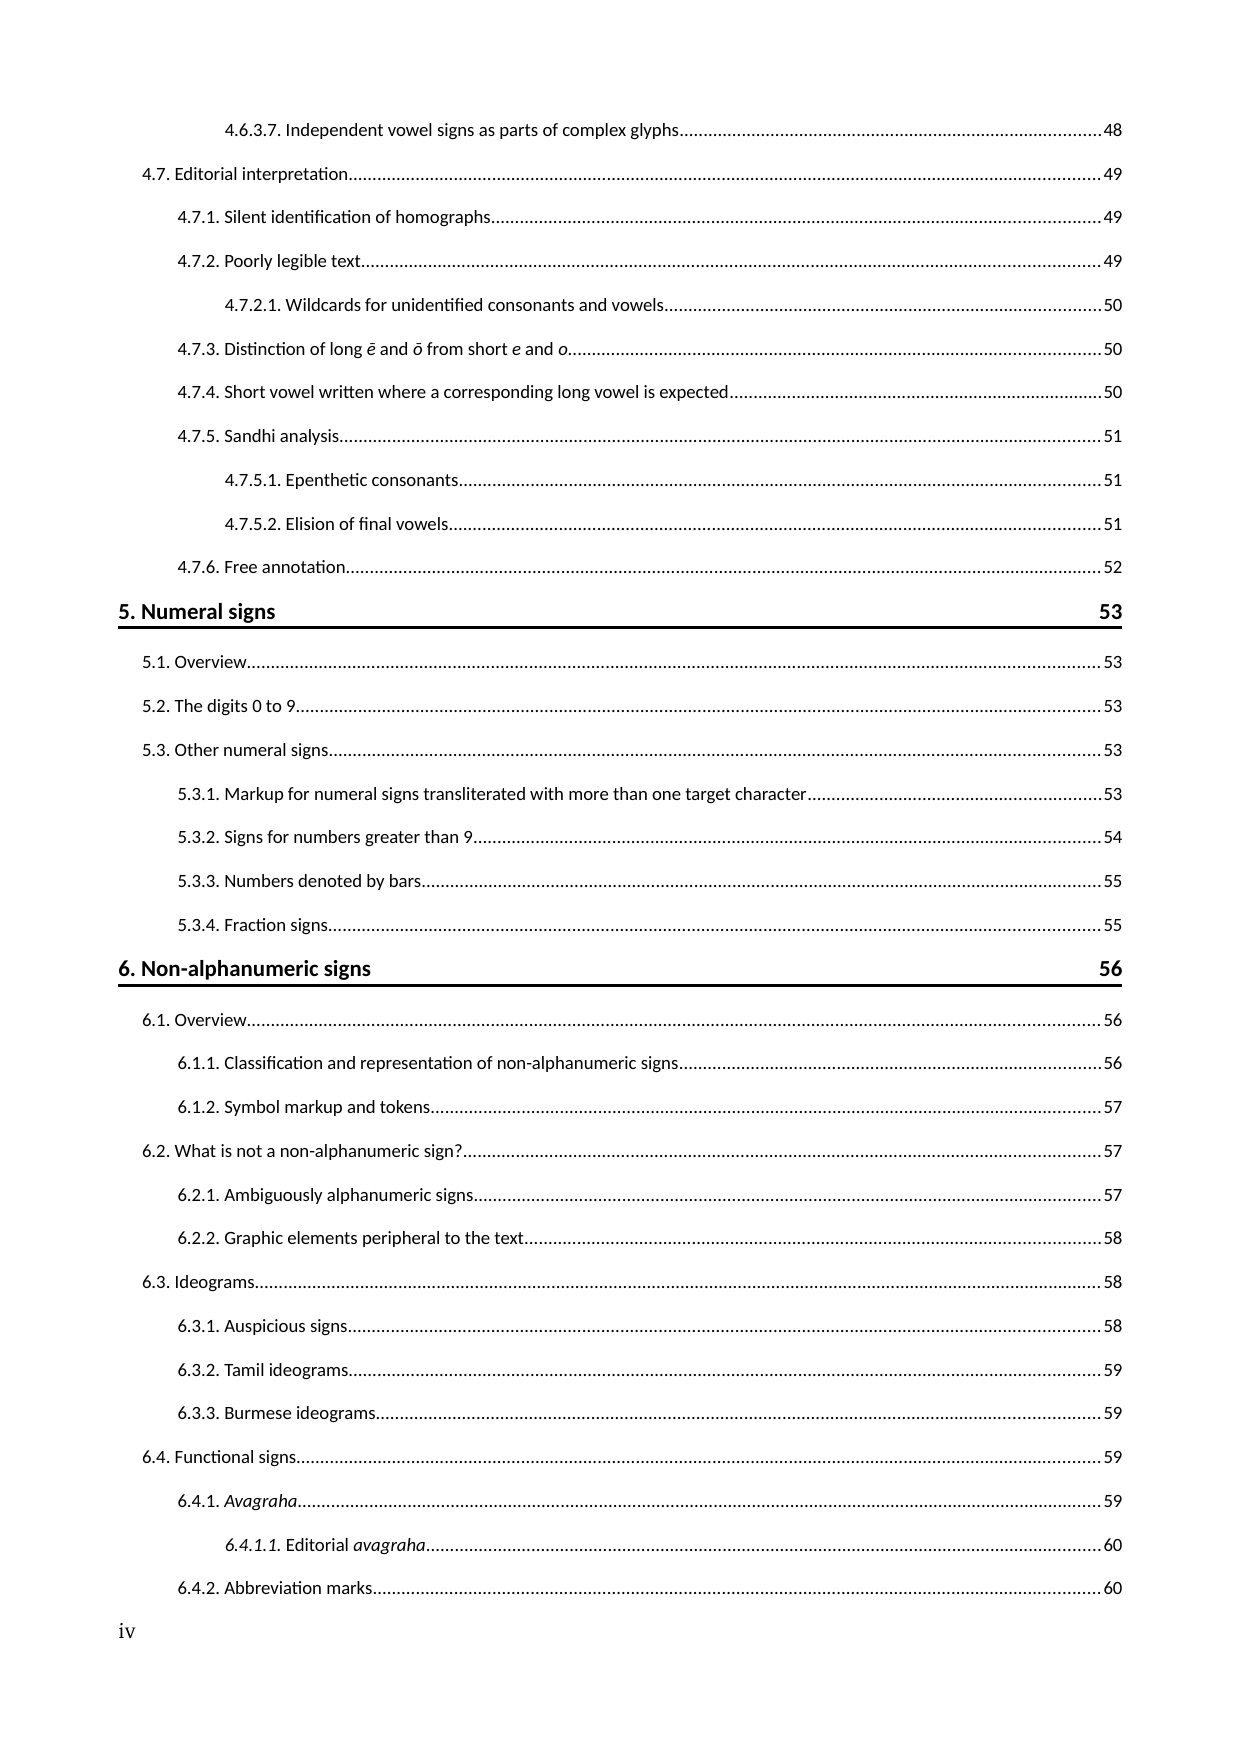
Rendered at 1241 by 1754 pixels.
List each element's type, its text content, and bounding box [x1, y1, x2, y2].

text 4.6.3.7. Independent vowel signs as parts of complex glyphs 48 [224, 118, 1122, 141]
text 4.7.3. Distinction of long ē and ō from short e and o 50 [177, 337, 1122, 360]
text 6. Non-alphanumeric signs 56 [118, 957, 1122, 984]
text 6.4.1.1. Editorial avagraha 60 [224, 1533, 1122, 1556]
text 4.7.1. Silent identification of homographs 49 [177, 206, 1122, 228]
text 6.2.1. Ambiguously alphanumeric signs 57 [177, 1183, 1122, 1206]
text 5.3.2. Signs for numbers greater than 9 54 [177, 825, 1122, 848]
text 6.3. Ideograms 58 [142, 1270, 1122, 1293]
text 6.4.2. Abbreviation marks 60 [177, 1576, 1122, 1599]
text 5.3.3. Numbers denoted by bars 55 [177, 869, 1122, 892]
text 4.7.2.1. Wildcards for unidentified consonants and vowels 50 [224, 293, 1122, 316]
text 6.2. What is not a non-alphanumeric sign? 57 [142, 1139, 1122, 1162]
text 5.3. Other numeral signs 53 [142, 738, 1122, 761]
text 6.4.1. Avagraha 59 [177, 1489, 1122, 1512]
text 4.7. Editorial interpretation 49 [142, 162, 1122, 185]
text 4.7.6. Free annotation 52 [177, 556, 1122, 578]
text 6.3.2. Tamil ideograms 59 [177, 1358, 1122, 1381]
text 6.1. Overview 56 [142, 1008, 1122, 1031]
text 5.3.4. Fraction signs 55 [177, 913, 1122, 936]
text 4.7.5.2. Elision of final vowels 51 [224, 512, 1122, 535]
text 6.3.1. Auspicious signs 58 [177, 1314, 1122, 1337]
text 5.2. The digits 0 to 9 53 [142, 694, 1122, 717]
text 6.4. Functional signs 59 [142, 1445, 1122, 1468]
text 4.7.2. Poorly legible text 49 [177, 249, 1122, 272]
text 6.3.3. Burmese ideograms 59 [177, 1401, 1122, 1424]
text 4.7.4. Short vowel written where a corresponding long vowel is expected 50 [177, 381, 1122, 403]
text 4.7.5. Sandhi analysis 51 [177, 424, 1122, 447]
text 6.2.2. Graphic elements peripheral to the text 58 [177, 1226, 1122, 1249]
text 5.1. Overview 53 [142, 650, 1122, 673]
text 5.3.1. Markup for numeral signs transliterated with more than one target character 53 [177, 782, 1122, 804]
text 6.1.1. Classification and representation of non-alphanumeric signs 56 [177, 1051, 1122, 1074]
text 6.1.2. Symbol markup and tokens 57 [177, 1095, 1122, 1118]
text 4.7.5.1. Epenthetic consonants 51 [224, 468, 1122, 491]
text 5. Numeral signs 53 [118, 599, 1122, 626]
